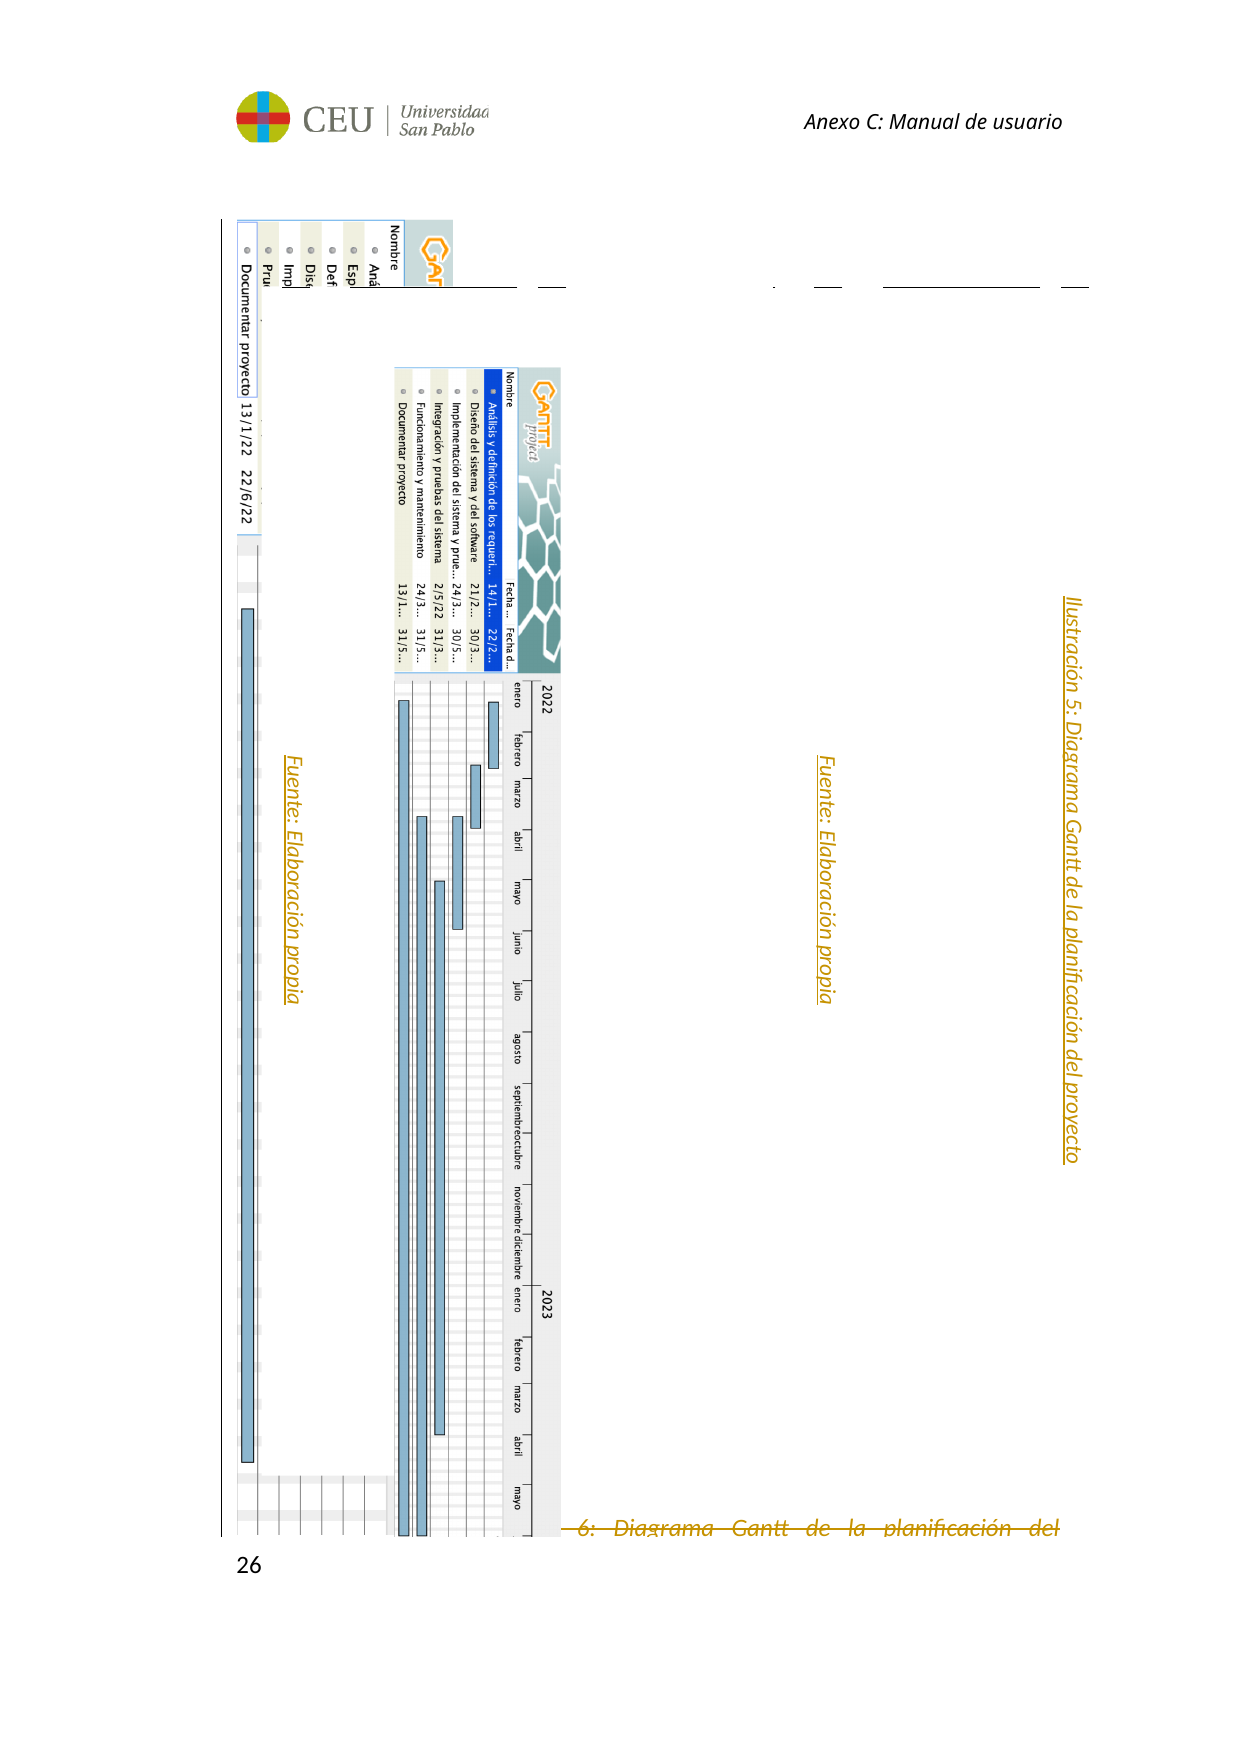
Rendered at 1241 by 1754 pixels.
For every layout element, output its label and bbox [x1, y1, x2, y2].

picture [237, 221, 453, 1534]
picture [235, 89, 489, 143]
picture [395, 369, 561, 1536]
